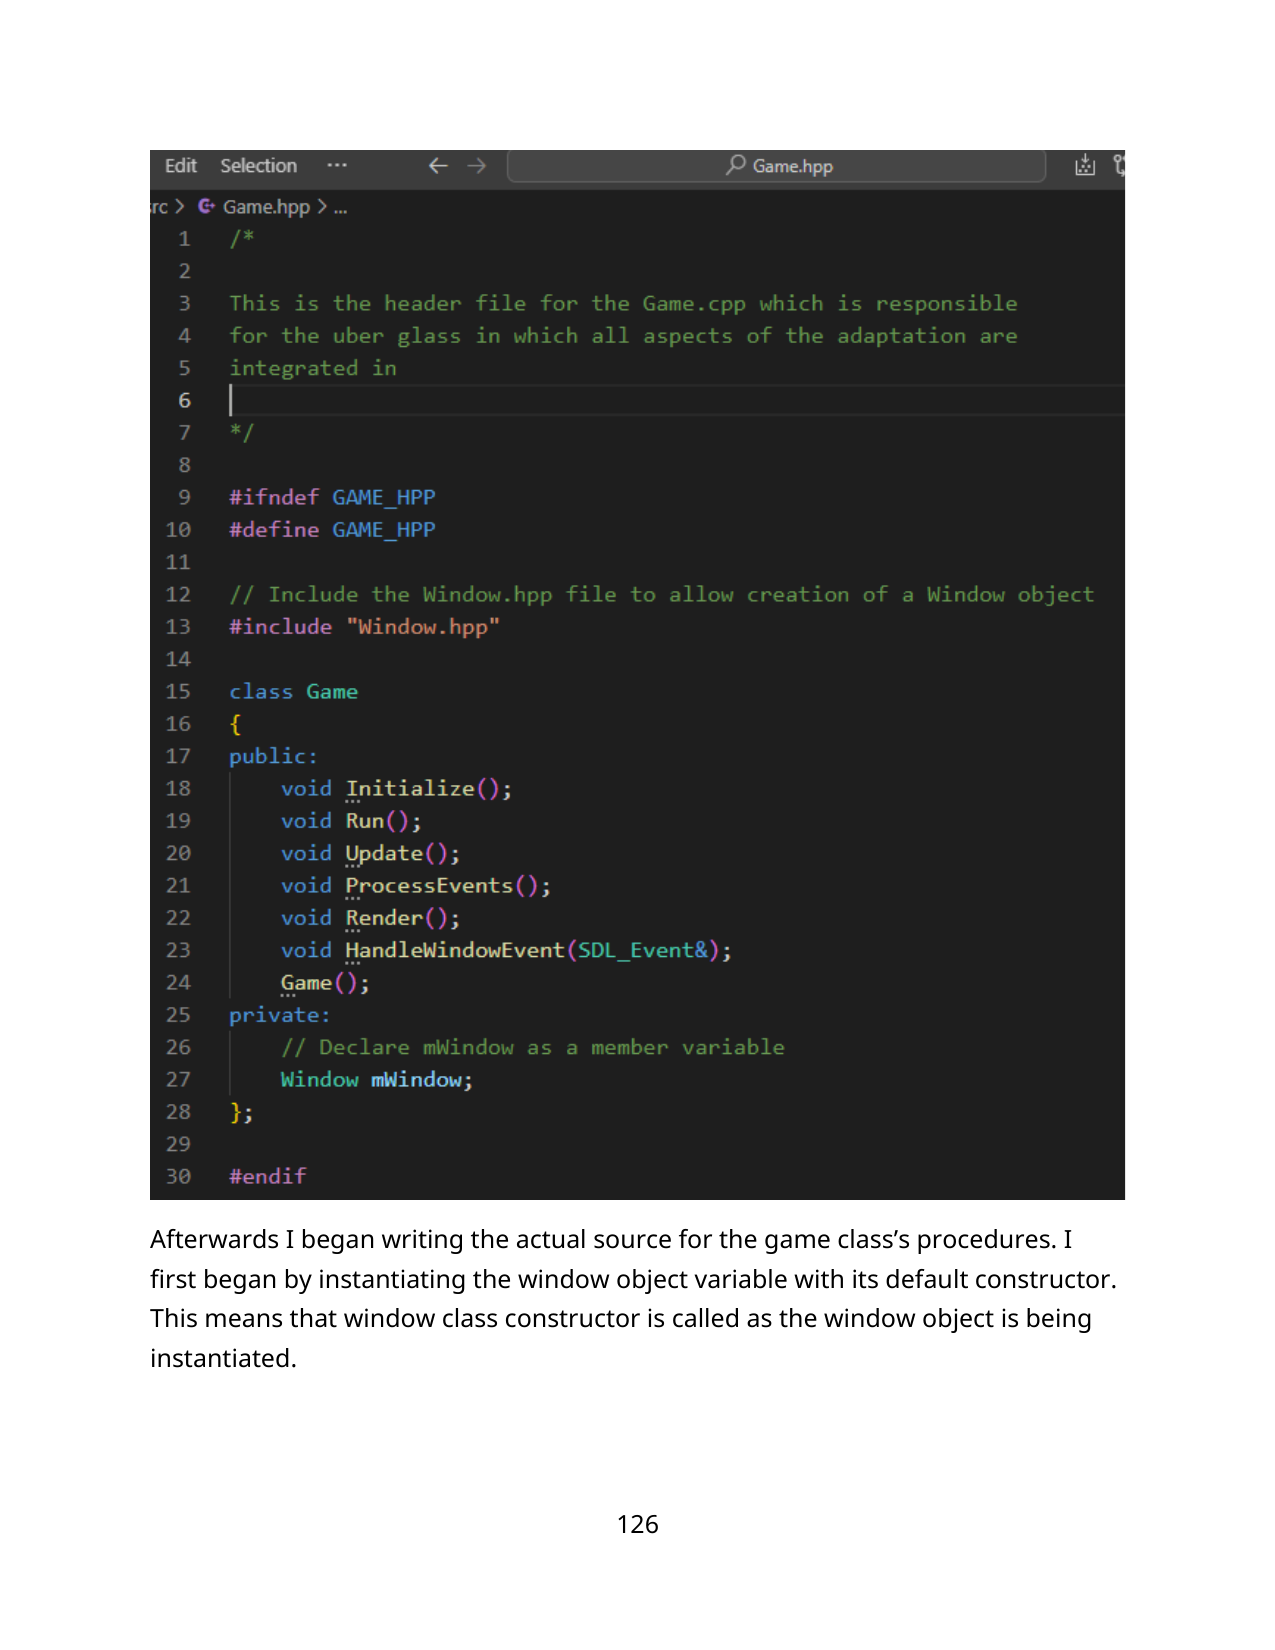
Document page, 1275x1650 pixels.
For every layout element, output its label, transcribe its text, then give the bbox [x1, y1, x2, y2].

text Afterwards I began writing the actual source for the game class’s procedures. I first began by instantiating the window object variable with its default constructor. This means that window class constructor is called as the window object is being instantiated. [150, 1222, 1125, 1374]
picture [150, 150, 1125, 1200]
